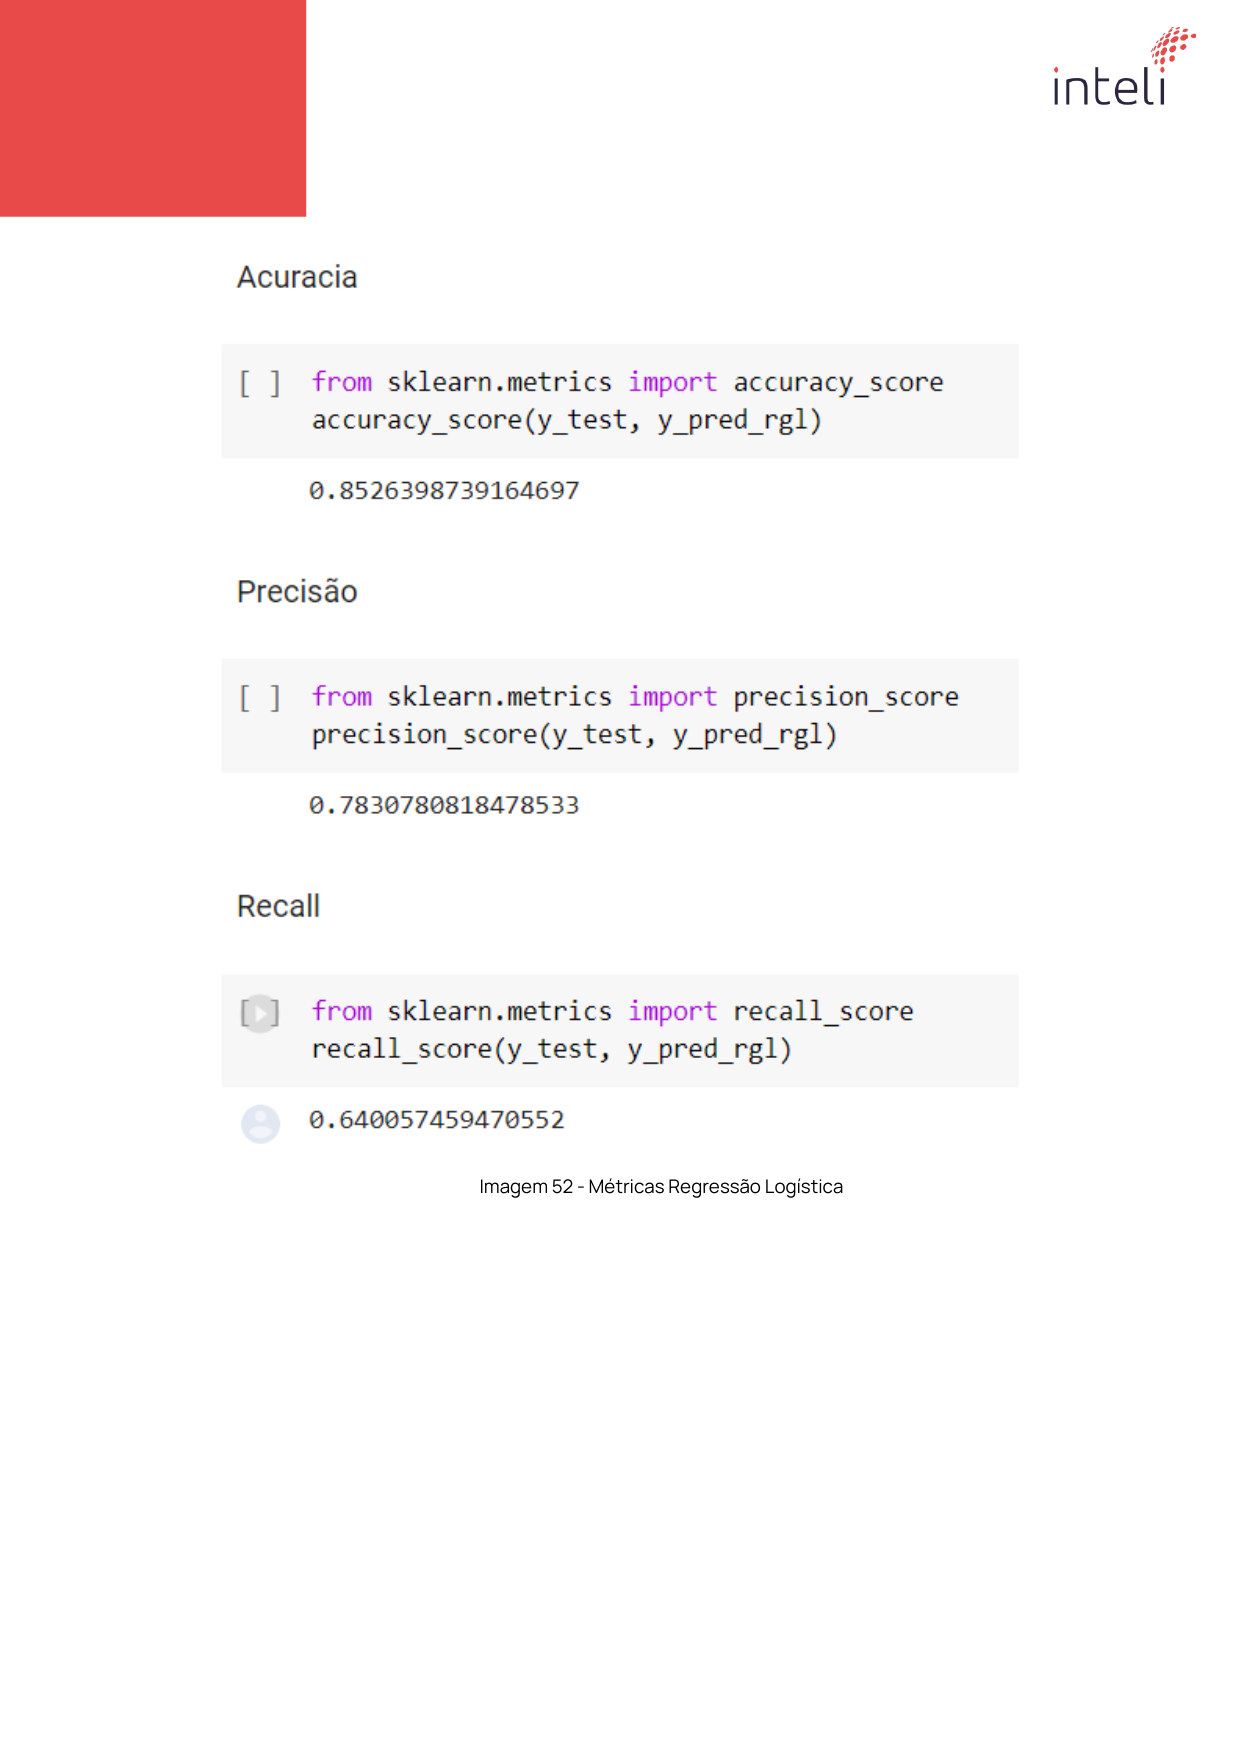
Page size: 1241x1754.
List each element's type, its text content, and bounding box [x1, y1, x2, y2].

text Imagem 52 - Métricas Regressão Logística [118, 1174, 1122, 1199]
picture [1054, 27, 1197, 105]
picture [221, 242, 1019, 1155]
picture [0, 0, 307, 217]
